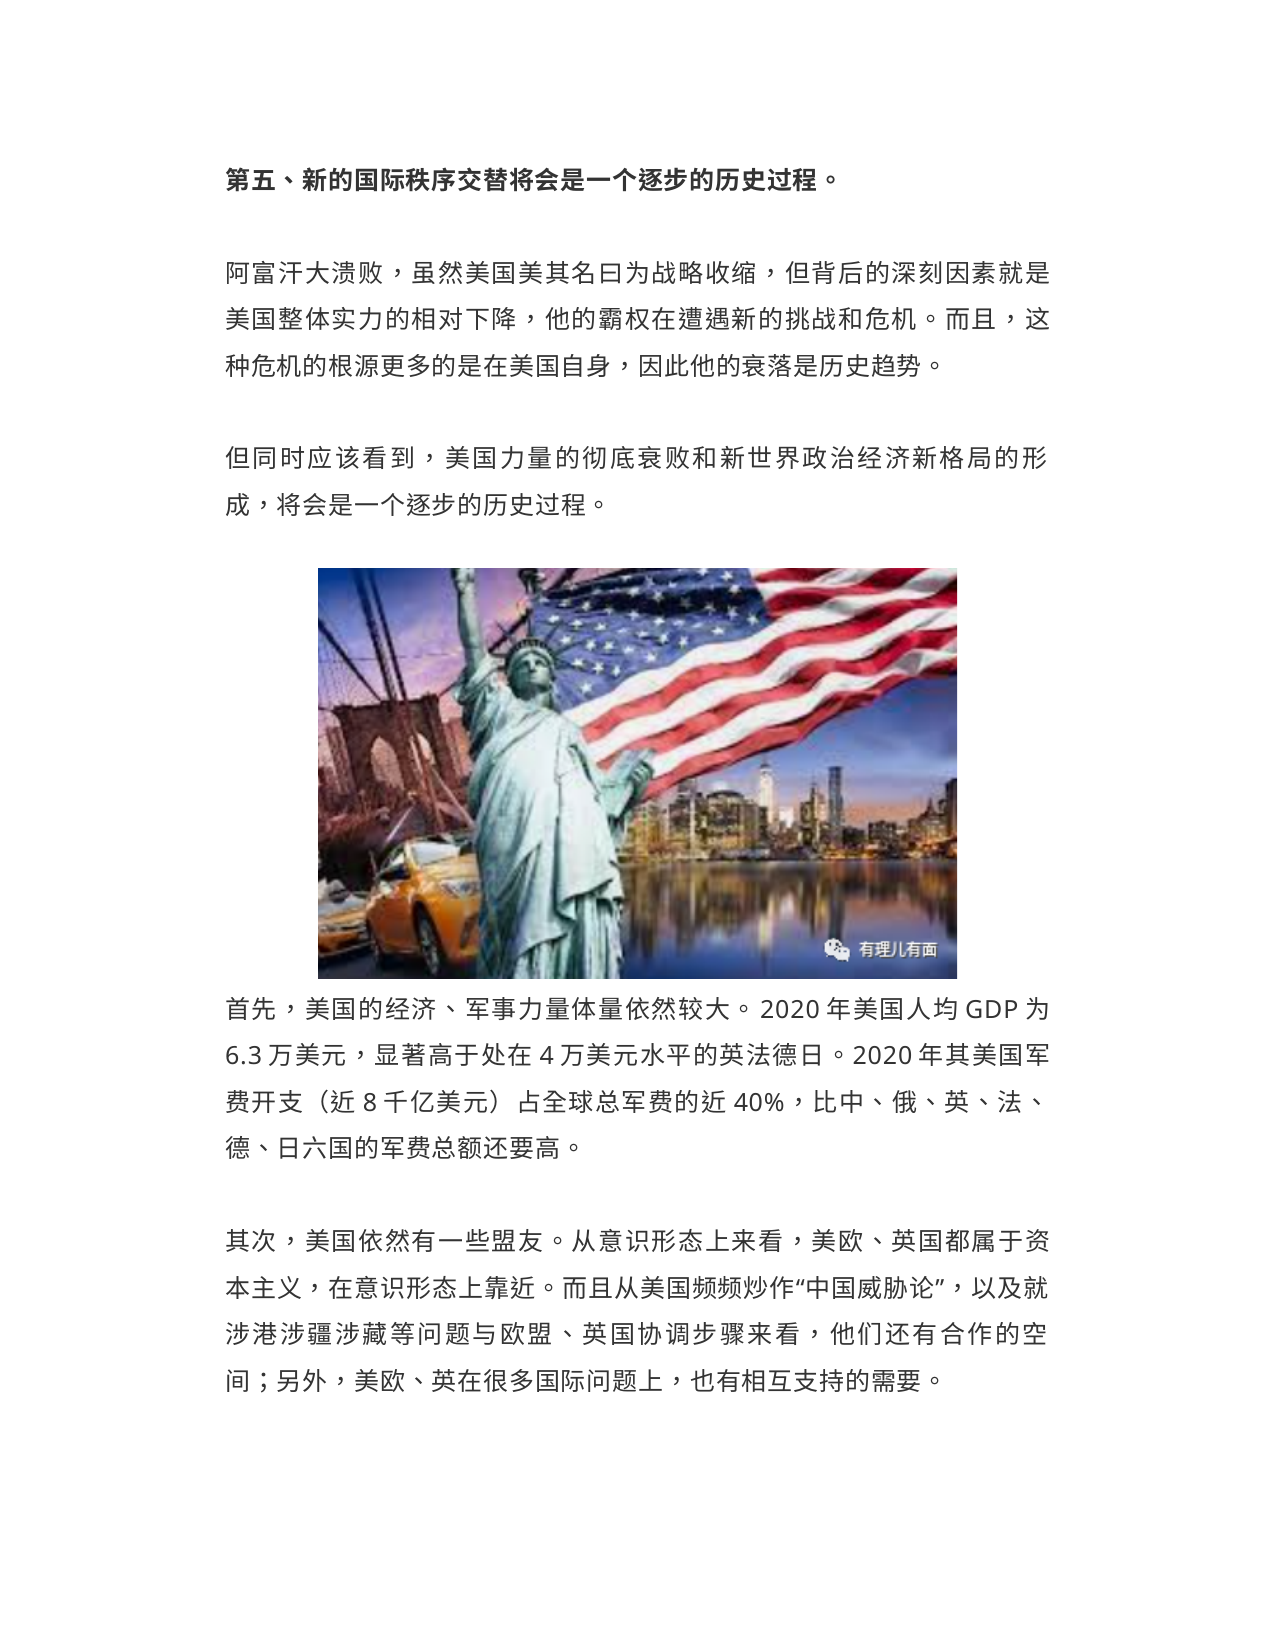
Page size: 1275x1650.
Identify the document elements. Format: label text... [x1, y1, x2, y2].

text 其次，美国依然有一些盟友。从意识形态上来看，美欧、英国都属于资本主义，在意识形态上靠近。而且从美国频频炒作“中国威胁论”，以及就涉港涉疆涉藏等问题与欧盟、英国协调步骤来看，他们还有合作的空间；另外，美欧、英在很多国际问题上，也有相互支持的需要。 [225, 1211, 1050, 1397]
text 首先，美国的经济、军事力量体量依然较大。2020年美国人均GDP为6.3万美元，显著高于处在4万美元水平的英法德日。2020年其美国军费开支（近8千亿美元）占全球总军费的近40%，比中、俄、英、法、德、日六国的军费总额还要高。 [225, 979, 1050, 1165]
text 但同时应该看到，美国力量的彻底衰败和新世界政治经济新格局的形成，将会是一个逐步的历史过程。 [225, 429, 1050, 522]
text 阿富汗大溃败，虽然美国美其名曰为战略收缩，但背后的深刻因素就是美国整体实力的相对下降，他的霸权在遭遇新的挑战和危机。而且，这种危机的根源更多的是在美国自身，因此他的衰落是历史趋势。 [225, 243, 1050, 382]
picture [318, 568, 958, 979]
text 第五、新的国际秩序交替将会是一个逐步的历史过程。 [225, 150, 1050, 196]
